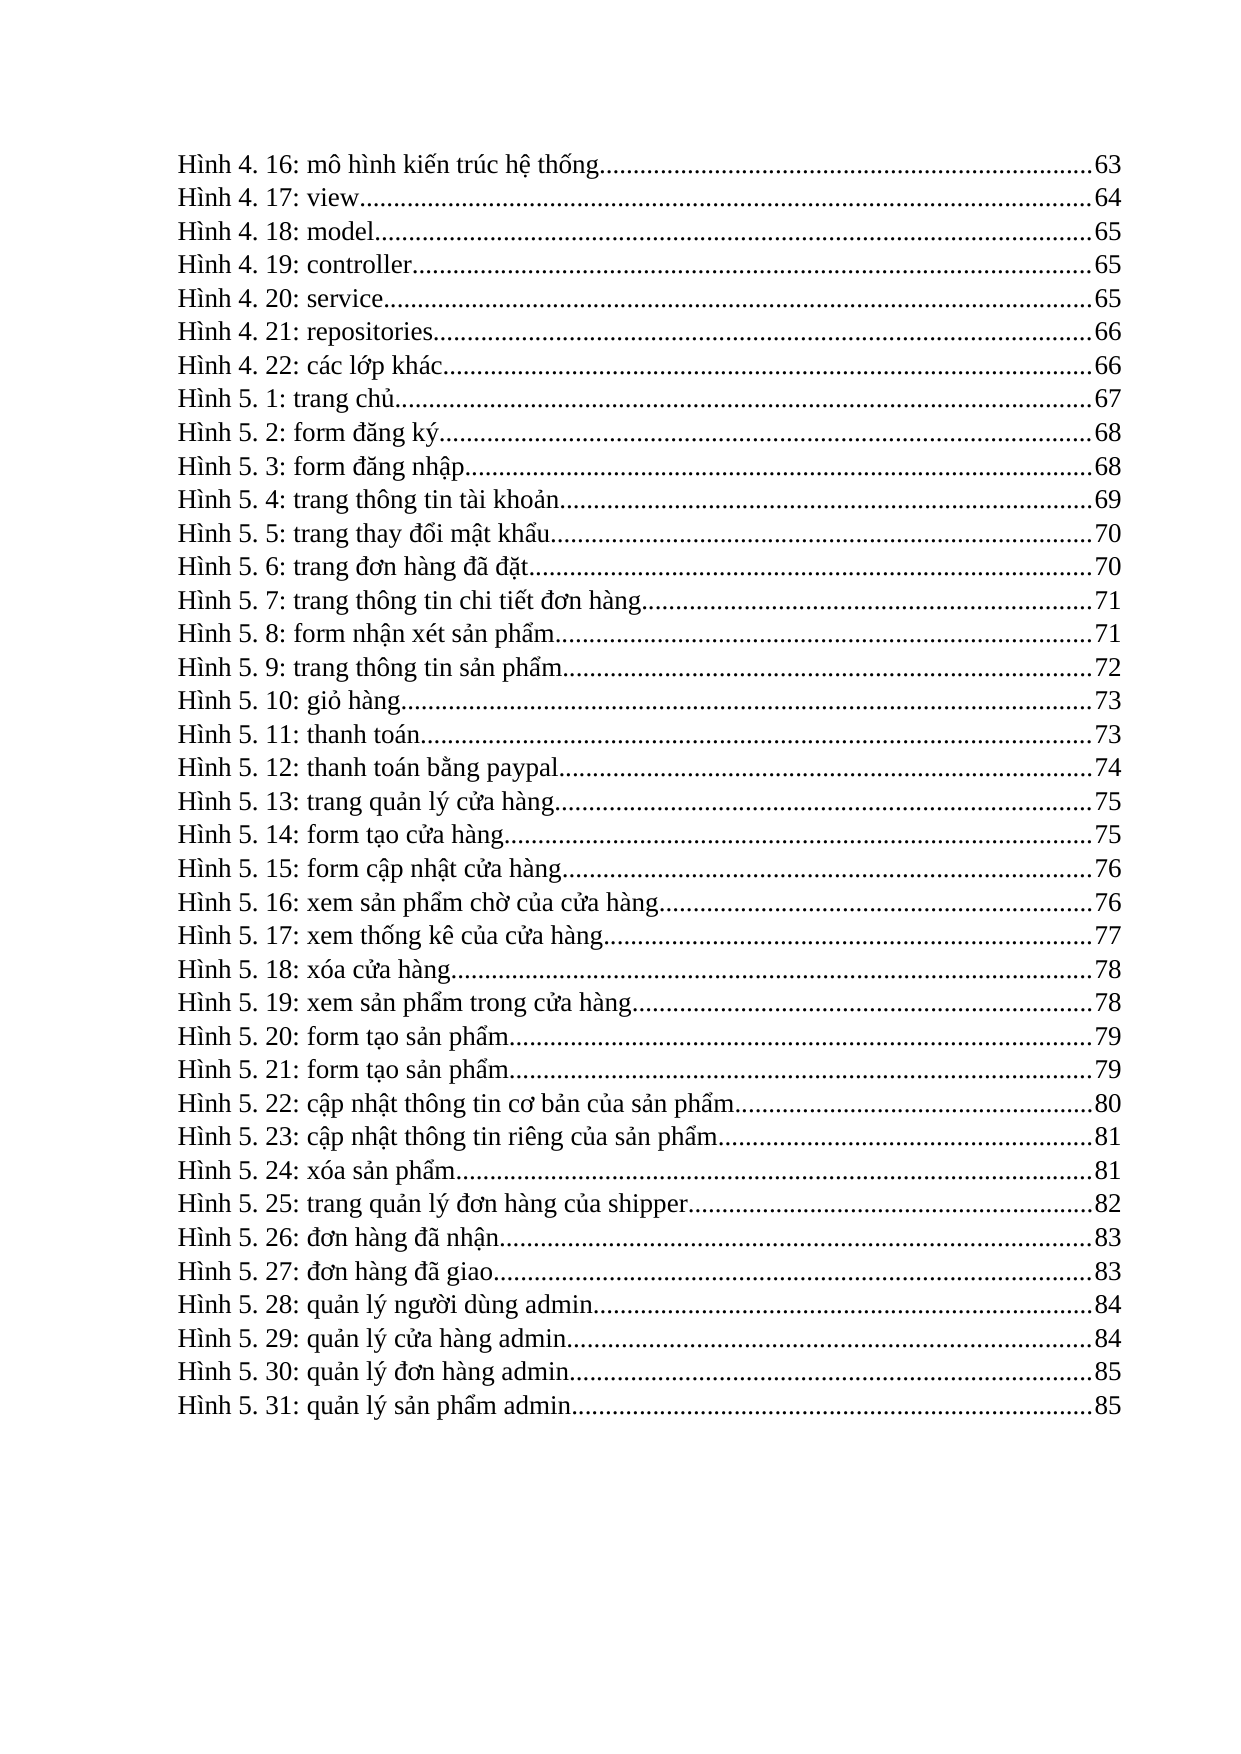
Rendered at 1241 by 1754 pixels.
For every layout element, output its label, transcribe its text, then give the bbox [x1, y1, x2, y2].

text Hình 5. 17: xem thống kê của cửa hàng 77 [177, 919, 1122, 950]
text Hình 5. 31: quản lý sản phẩm admin 85 [177, 1389, 1122, 1420]
text Hình 5. 1: trang chủ 67 [177, 382, 1122, 414]
text Hình 5. 5: trang thay đổi mật khẩu 70 [177, 517, 1122, 548]
text Hình 4. 21: repositories 66 [177, 315, 1122, 347]
text Hình 5. 7: trang thông tin chi tiết đơn hàng 71 [177, 584, 1122, 615]
text Hình 5. 8: form nhận xét sản phẩm 71 [177, 617, 1122, 648]
text Hình 5. 30: quản lý đơn hàng admin 85 [177, 1355, 1122, 1386]
text Hình 4. 18: model 65 [177, 215, 1122, 246]
text Hình 5. 16: xem sản phẩm chờ của cửa hàng 76 [177, 886, 1122, 917]
text Hình 5. 25: trang quản lý đơn hàng của shipper 82 [177, 1187, 1122, 1219]
text Hình 5. 12: thanh toán bằng paypal 74 [177, 751, 1122, 783]
text Hình 5. 21: form tạo sản phẩm 79 [177, 1053, 1122, 1084]
text Hình 5. 4: trang thông tin tài khoản 69 [177, 483, 1122, 514]
text Hình 5. 15: form cập nhật cửa hàng 76 [177, 852, 1122, 883]
text Hình 5. 29: quản lý cửa hàng admin 84 [177, 1322, 1122, 1353]
text Hình 5. 24: xóa sản phẩm 81 [177, 1154, 1122, 1185]
text Hình 4. 19: controller 65 [177, 248, 1122, 279]
text Hình 5. 19: xem sản phẩm trong cửa hàng 78 [177, 986, 1122, 1017]
text Hình 5. 22: cập nhật thông tin cơ bản của sản phẩm 80 [177, 1087, 1122, 1118]
text Hình 5. 2: form đăng ký 68 [177, 416, 1122, 447]
text Hình 4. 22: các lớp khác 66 [177, 349, 1122, 380]
text Hình 5. 18: xóa cửa hàng 78 [177, 953, 1122, 984]
text Hình 5. 6: trang đơn hàng đã đặt 70 [177, 550, 1122, 581]
text Hình 5. 13: trang quản lý cửa hàng 75 [177, 785, 1122, 816]
text Hình 5. 26: đơn hàng đã nhận 83 [177, 1221, 1122, 1252]
text Hình 4. 20: service 65 [177, 282, 1122, 313]
text Hình 5. 10: giỏ hàng 73 [177, 684, 1122, 716]
text Hình 5. 23: cập nhật thông tin riêng của sản phẩm 81 [177, 1120, 1122, 1152]
text Hình 5. 3: form đăng nhập 68 [177, 449, 1122, 481]
text Hình 5. 11: thanh toán 73 [177, 718, 1122, 749]
text Hình 4. 16: mô hình kiến trúc hệ thống 63 [177, 148, 1122, 179]
text Hình 5. 20: form tạo sản phẩm 79 [177, 1020, 1122, 1051]
text Hình 5. 9: trang thông tin sản phẩm 72 [177, 651, 1122, 682]
text Hình 5. 27: đơn hàng đã giao 83 [177, 1254, 1122, 1286]
text Hình 5. 28: quản lý người dùng admin 84 [177, 1288, 1122, 1319]
text Hình 4. 17: view 64 [177, 181, 1122, 212]
text Hình 5. 14: form tạo cửa hàng 75 [177, 818, 1122, 850]
